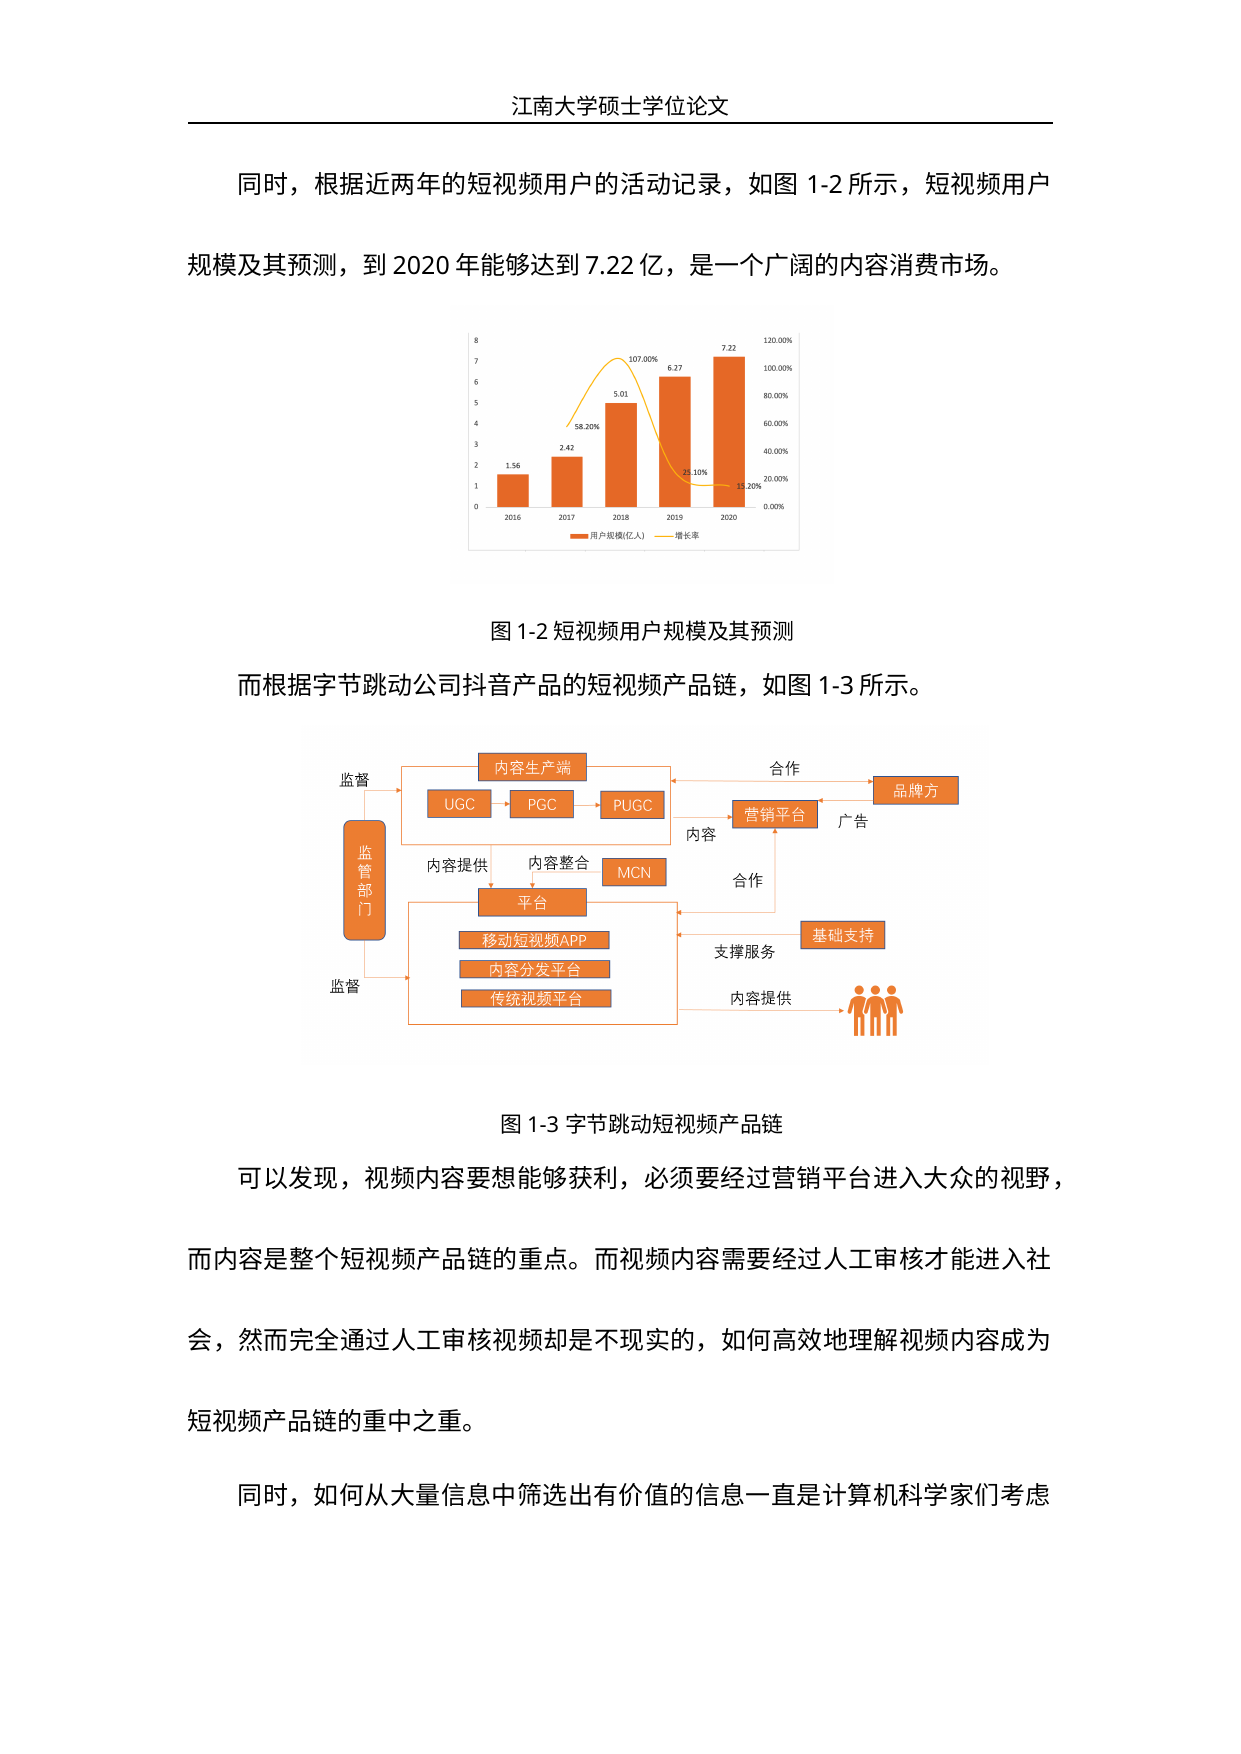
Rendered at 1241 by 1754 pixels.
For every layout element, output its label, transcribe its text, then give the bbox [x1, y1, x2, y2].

text 图1-3 字节跳动短视频产品链 [187, 1106, 1053, 1139]
text 同时，根据近两年的短视频用户的活动记录，如图1-2所示，短视频用户规模及其预测，到2020年能够达到7.22亿，是一个广阔的内容消费市场。 [187, 150, 1053, 296]
text 图1-2 短视频用户规模及其预测 [187, 614, 1053, 647]
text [187, 1461, 1053, 1526]
picture [301, 725, 989, 1065]
text 而根据字节跳动公司抖音产品的短视频产品链，如图1-3所示。 [187, 651, 1053, 716]
text 可以发现，视频内容要想能够获利，必须要经过营销平台进入大众的视野，而内容是整个短视频产品链的重点。而视频内容需要经过人工审核才能进入社会，然而完全通过人工审核视频却是不现实的，如何高效地理解视频内容成为短视频产品链的重中之重。 [187, 1144, 1053, 1452]
picture [450, 305, 834, 584]
